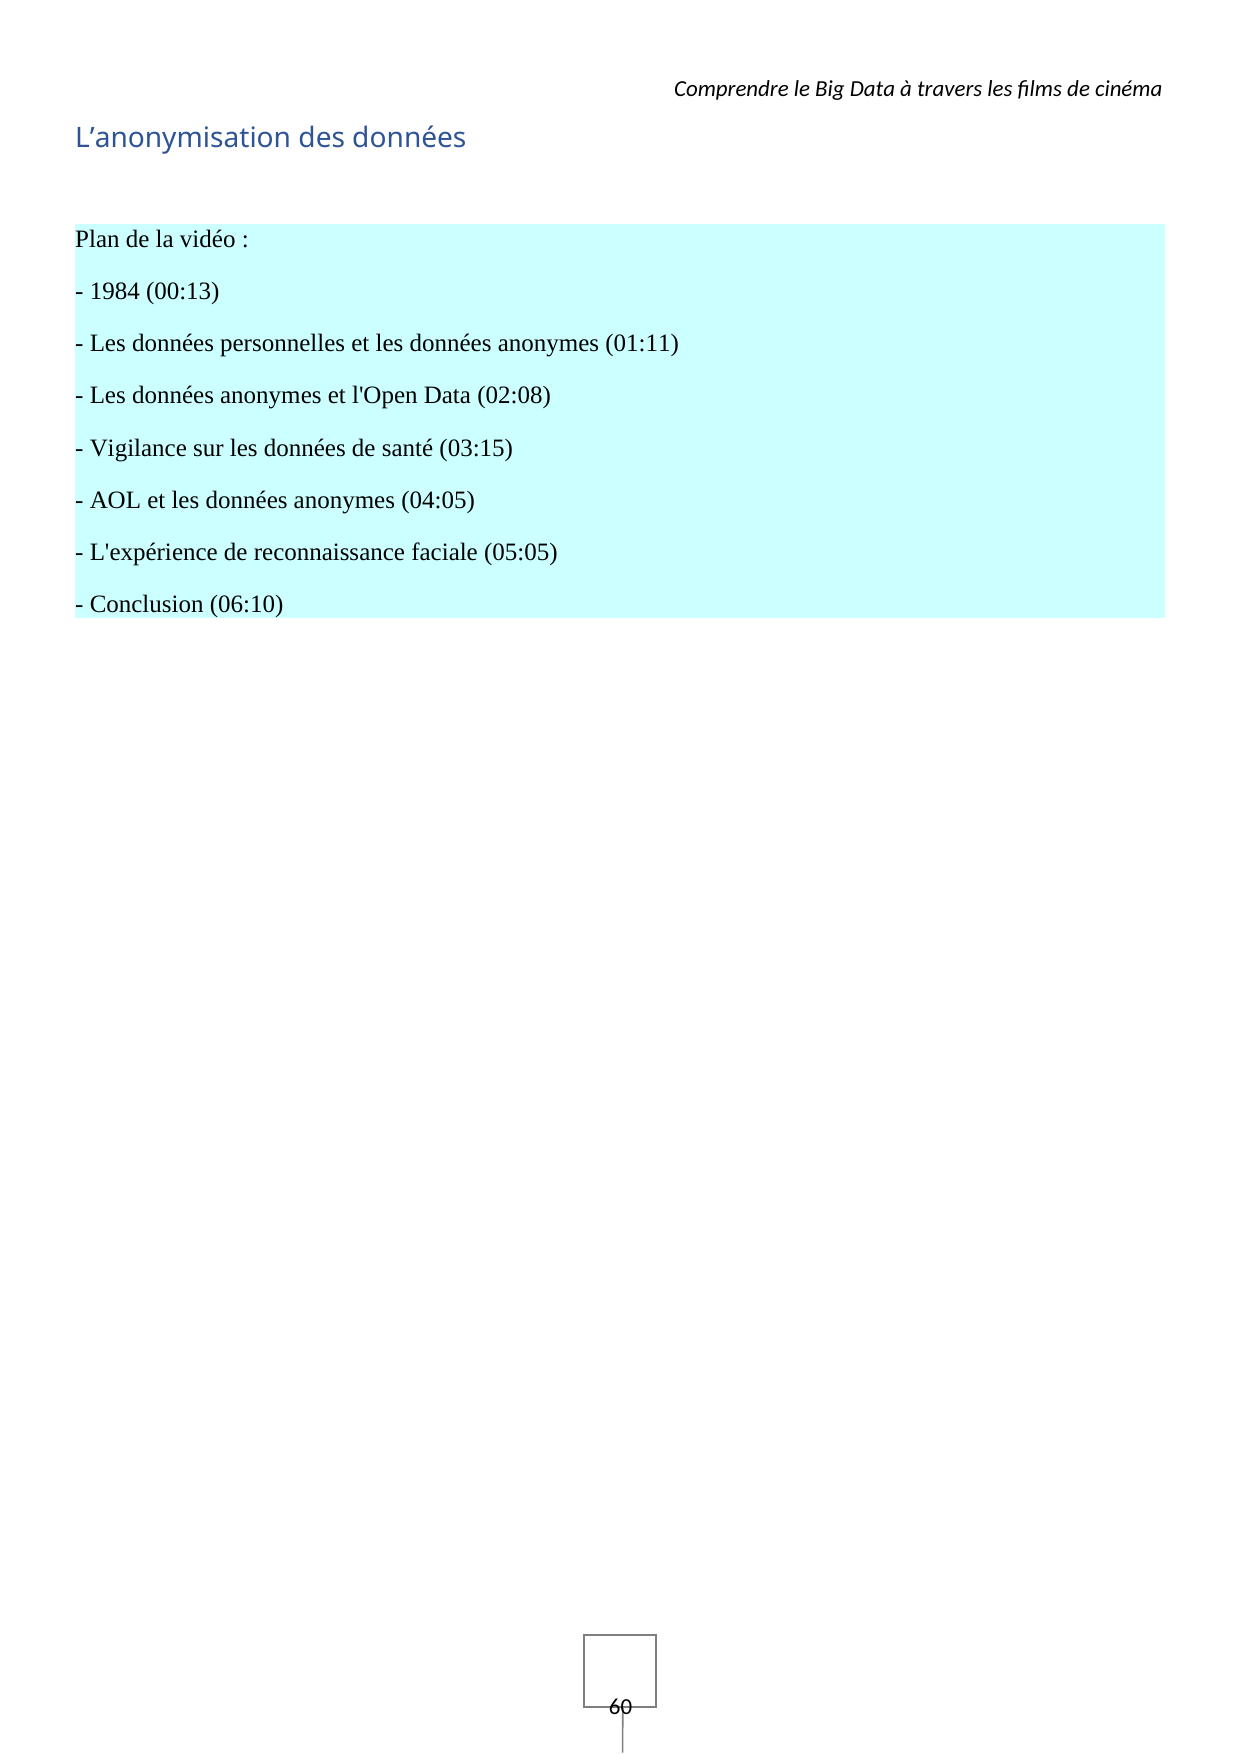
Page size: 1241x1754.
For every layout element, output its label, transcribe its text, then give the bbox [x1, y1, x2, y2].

text - Conclusion (06:10) [75, 589, 1165, 618]
text Plan de la vidéo : [75, 224, 1165, 253]
text - Les données anonymes et l'Open Data (02:08) [75, 381, 1165, 409]
text - Vigilance sur les données de santé (03:15) [75, 433, 1165, 461]
text - L'expérience de reconnaissance faciale (05:05) [75, 537, 1165, 566]
subtitle L’anonymisation des données [75, 117, 1165, 156]
text - Les données personnelles et les données anonymes (01:11) [75, 328, 1165, 357]
text - AOL et les données anonymes (04:05) [75, 485, 1165, 514]
text - 1984 (00:13) [75, 276, 1165, 305]
